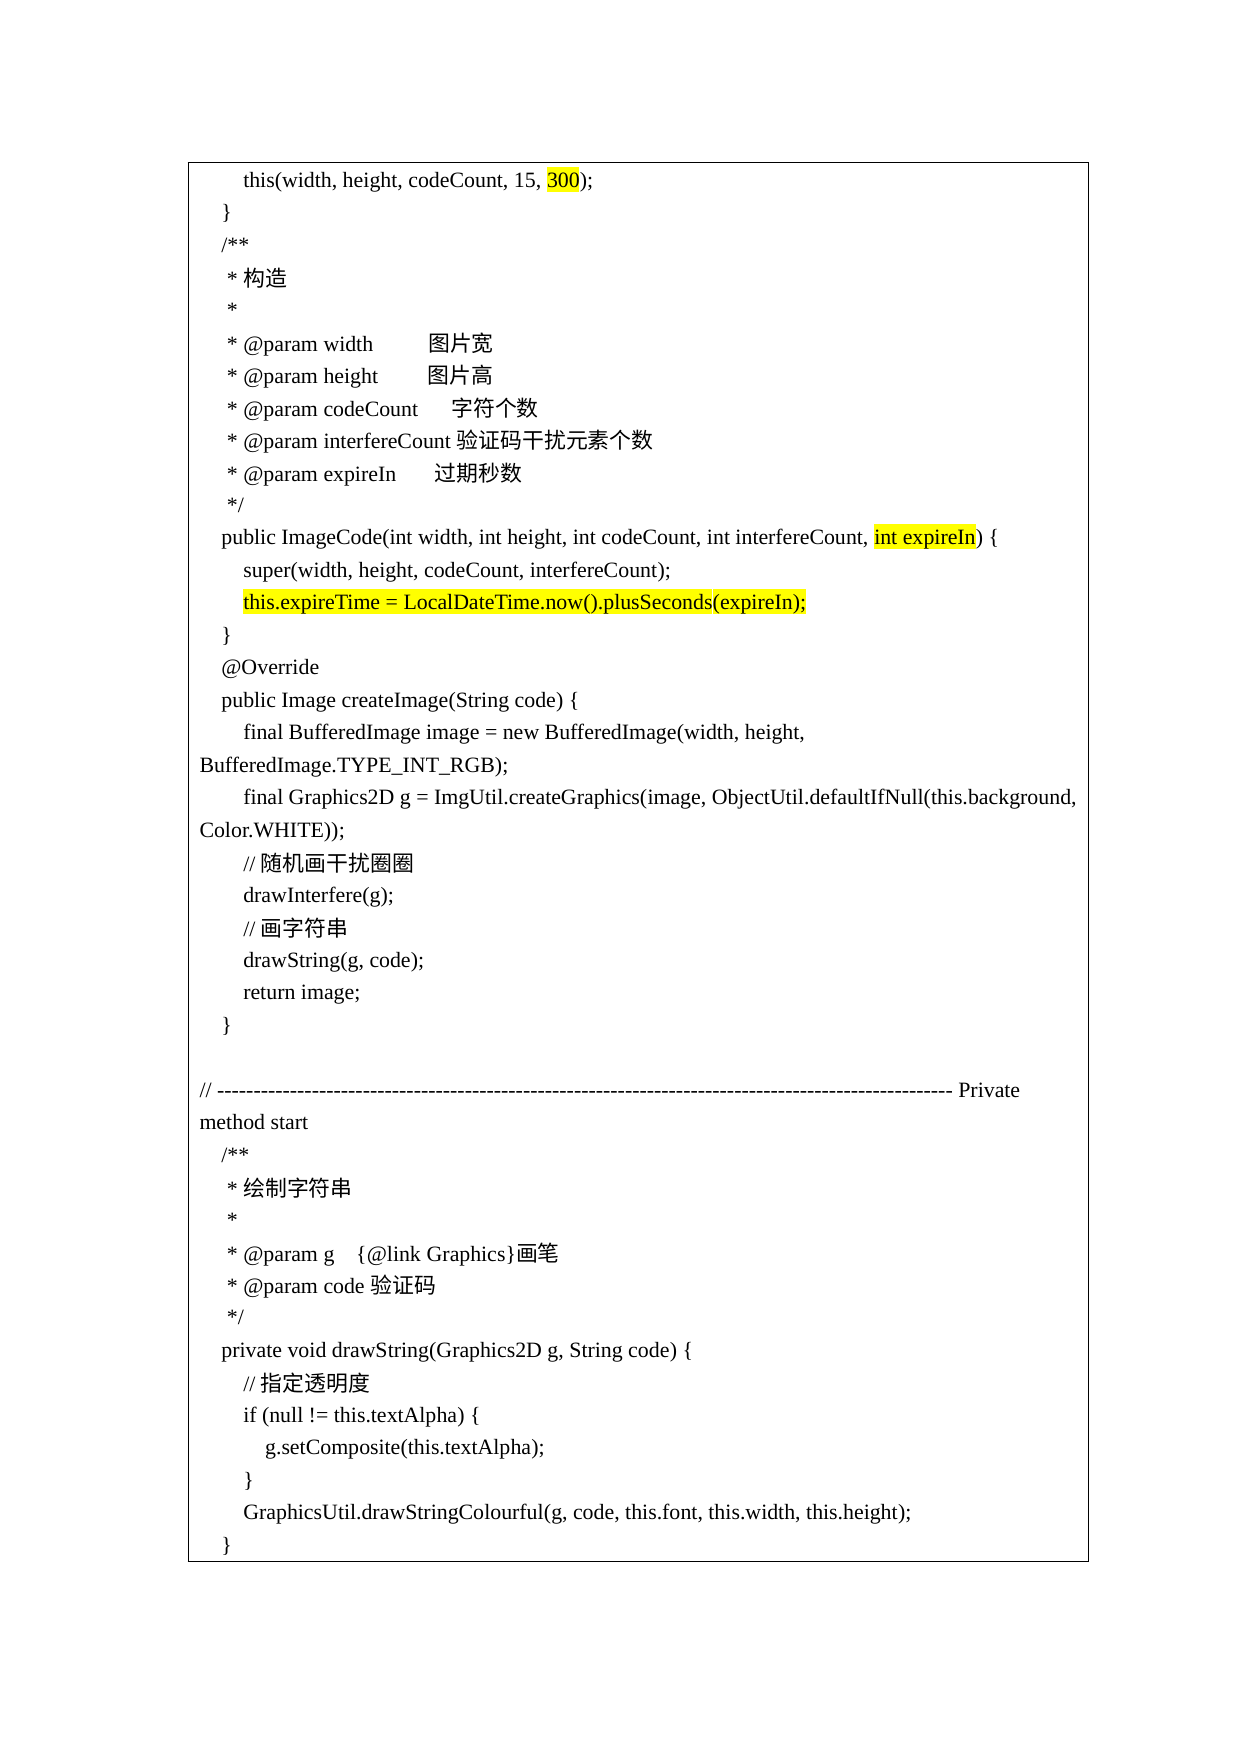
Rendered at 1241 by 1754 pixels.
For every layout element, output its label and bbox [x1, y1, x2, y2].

table_header [189, 163, 1088, 1561]
